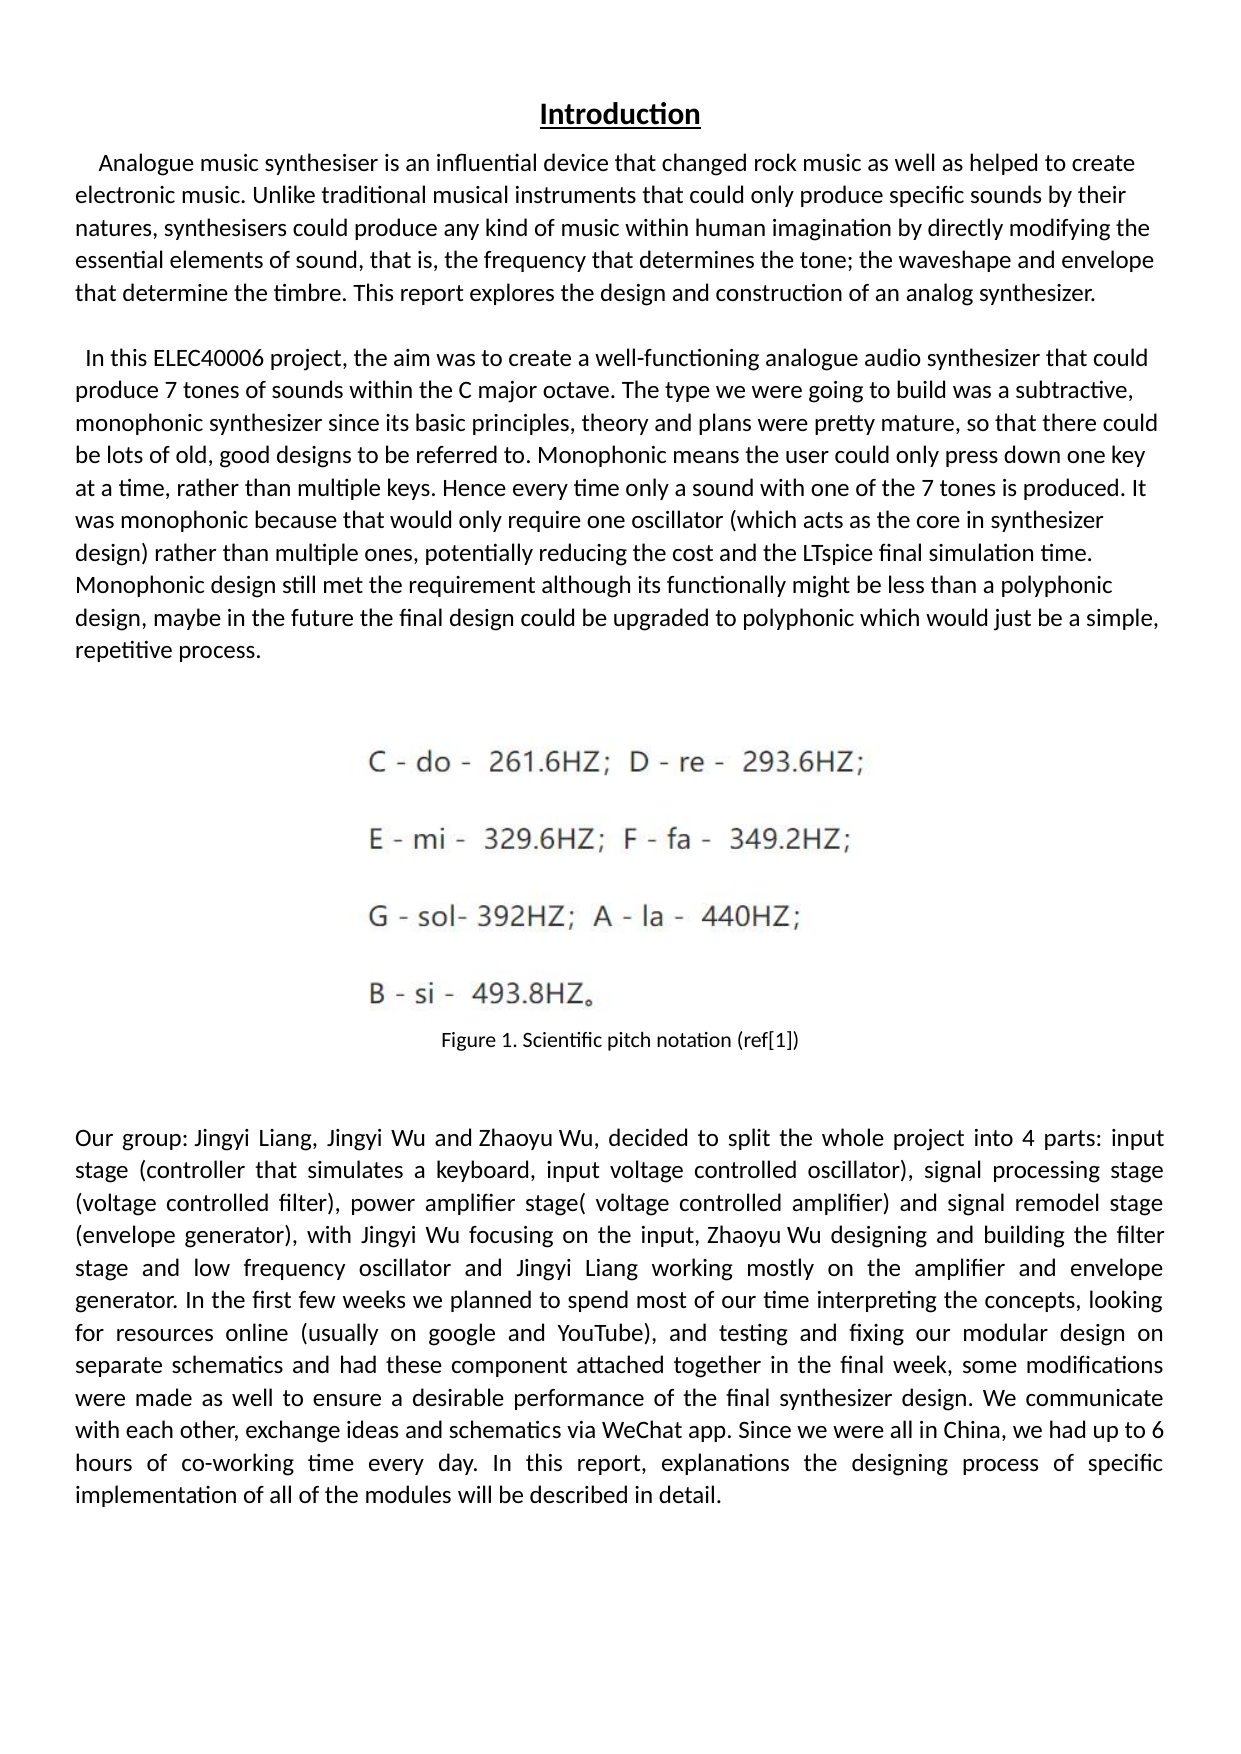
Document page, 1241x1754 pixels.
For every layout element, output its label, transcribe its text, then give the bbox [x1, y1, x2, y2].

text Figure 1. Scientific pitch notation (ref[1]) [75, 1023, 1165, 1056]
picture [330, 730, 910, 1023]
text Analogue music synthesiser is an influential device that changed rock music as well as helped to create electronic music. Unlike traditional musical instruments that could only produce specific sounds by their natures, synthesisers could produce any kind of music within human imagination by directly modifying the essential elements of sound, that is, the frequency that determines the tone; the waveshape and envelope that determine the timbre. This report explores the design and construction of an analog synthesizer. [75, 146, 1165, 308]
text In this ELEC40006 project, the aim was to create a well-functioning analogue audio synthesizer that could produce 7 tones of sounds within the C major octave. The type we were going to build was a subtractive, monophonic synthesizer since its basic principles, theory and plans were pretty mature, so that there could be lots of old, good designs to be referred to. Monophonic means the user could only press down one key at a time, rather than multiple keys. Hence every time only a sound with one of the 7 tones is produced. It was monophonic because that would only require one oscillator (which acts as the core in synthesizer design) rather than multiple ones, potentially reducing the cost and the LTspice final simulation time. Monophonic design still met the requirement although its functionally might be less than a polyphonic design, maybe in the future the final design could be upgraded to polyphonic which would just be a simple, repetitive process. [75, 341, 1165, 666]
text Introduction [75, 81, 1165, 146]
